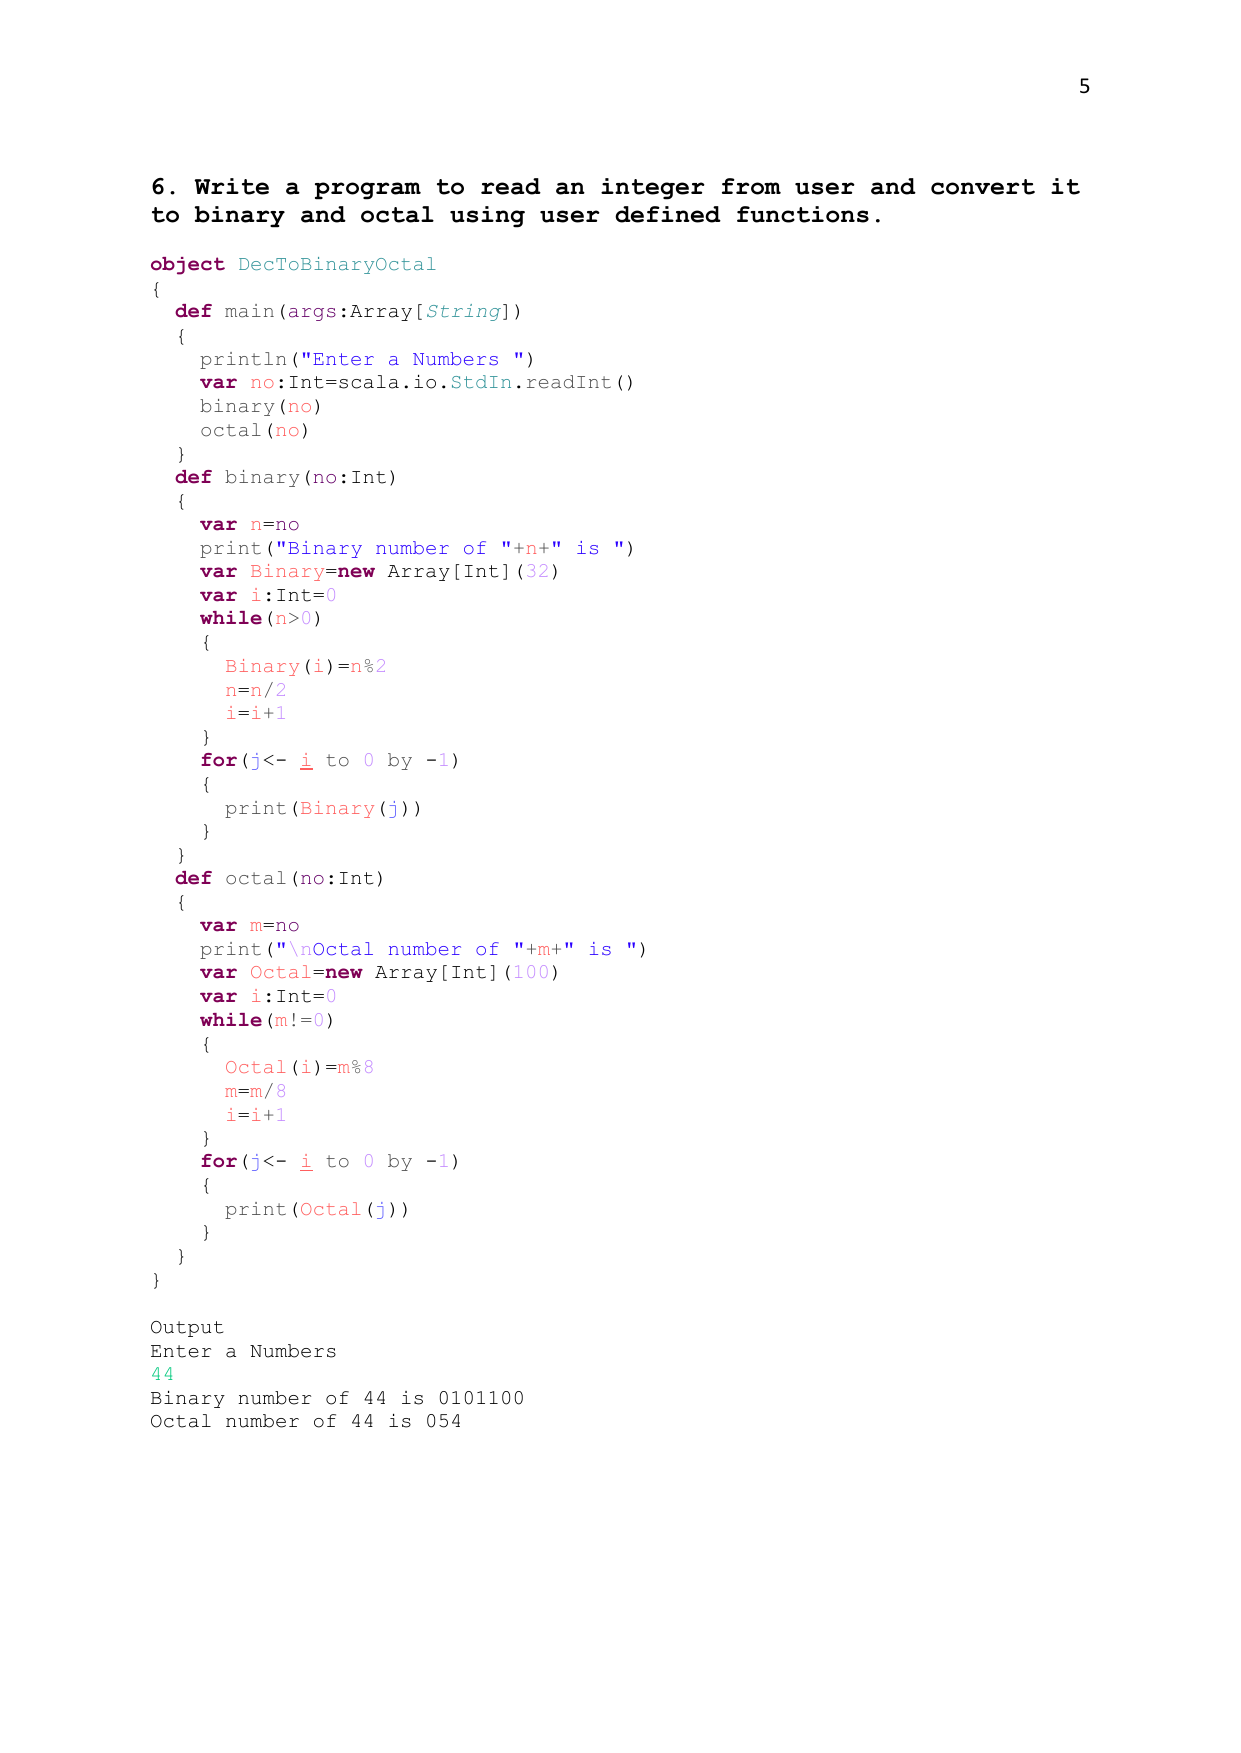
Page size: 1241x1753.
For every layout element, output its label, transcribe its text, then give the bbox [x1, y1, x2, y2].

text 44 [150, 1362, 550, 1385]
text } [200, 1220, 237, 1244]
text { [200, 1173, 237, 1196]
text { [175, 323, 212, 347]
text to binary and octal using user defined functions. [150, 200, 1105, 228]
text while(m!=0) [200, 1007, 675, 1031]
text Binary number of 44 is 0101100 [150, 1386, 550, 1409]
text print(Binary(j)) [225, 795, 450, 819]
text print(Octal(j)) [225, 1196, 437, 1220]
text Octal number of 44 is 054 [150, 1409, 550, 1433]
text } [200, 819, 237, 842]
text } [175, 441, 212, 464]
text Output [150, 1314, 550, 1338]
text } [200, 1126, 237, 1149]
text print("Binary number of "+n+" is ") [200, 536, 662, 559]
text def octal(no:Int) [175, 866, 412, 889]
text var i:Int=0 [200, 582, 662, 606]
text def binary(no:Int) [175, 464, 425, 488]
text Binary(i)=n%2 [225, 654, 412, 677]
text var no:Int=scala.io.StdIn.readInt() [200, 370, 662, 393]
text } [200, 724, 237, 748]
text { [200, 772, 487, 795]
text for(j<- i to 0 by -1) [200, 1149, 487, 1172]
text octal(no) [200, 418, 662, 441]
text } [175, 1244, 212, 1267]
text 6. Write a program to read an integer from user and convert it [150, 172, 1105, 200]
text { [200, 630, 237, 654]
text m=m/8 [225, 1078, 312, 1102]
text var m=no [200, 913, 325, 936]
text } [175, 842, 212, 866]
text { [175, 488, 212, 512]
text def main(args:Array[String]) [175, 299, 550, 323]
text { [150, 276, 187, 300]
text n=n/2 [225, 677, 312, 701]
text Octal(i)=m%8 [225, 1055, 400, 1078]
text var n=no [200, 512, 325, 535]
text var i:Int=0 [200, 984, 675, 1007]
text 5 [1079, 71, 1116, 99]
text { [175, 890, 212, 913]
text while(n>0) [200, 606, 662, 629]
text i=i+1 [225, 1102, 312, 1126]
text binary(no) [200, 394, 662, 418]
text var Octal=new Array[Int](100) [200, 960, 675, 983]
text } [150, 1267, 212, 1291]
text println("Enter a Numbers ") [200, 347, 562, 370]
text for(j<- i to 0 by -1) [200, 748, 487, 771]
text var Binary=new Array[Int](32) [200, 559, 662, 582]
text { [200, 1031, 237, 1055]
text object DecToBinaryOctal [150, 252, 462, 275]
text i=i+1 [225, 701, 312, 724]
text Enter a Numbers [150, 1338, 550, 1362]
text print("\nOctal number of "+m+" is ") [200, 937, 675, 960]
